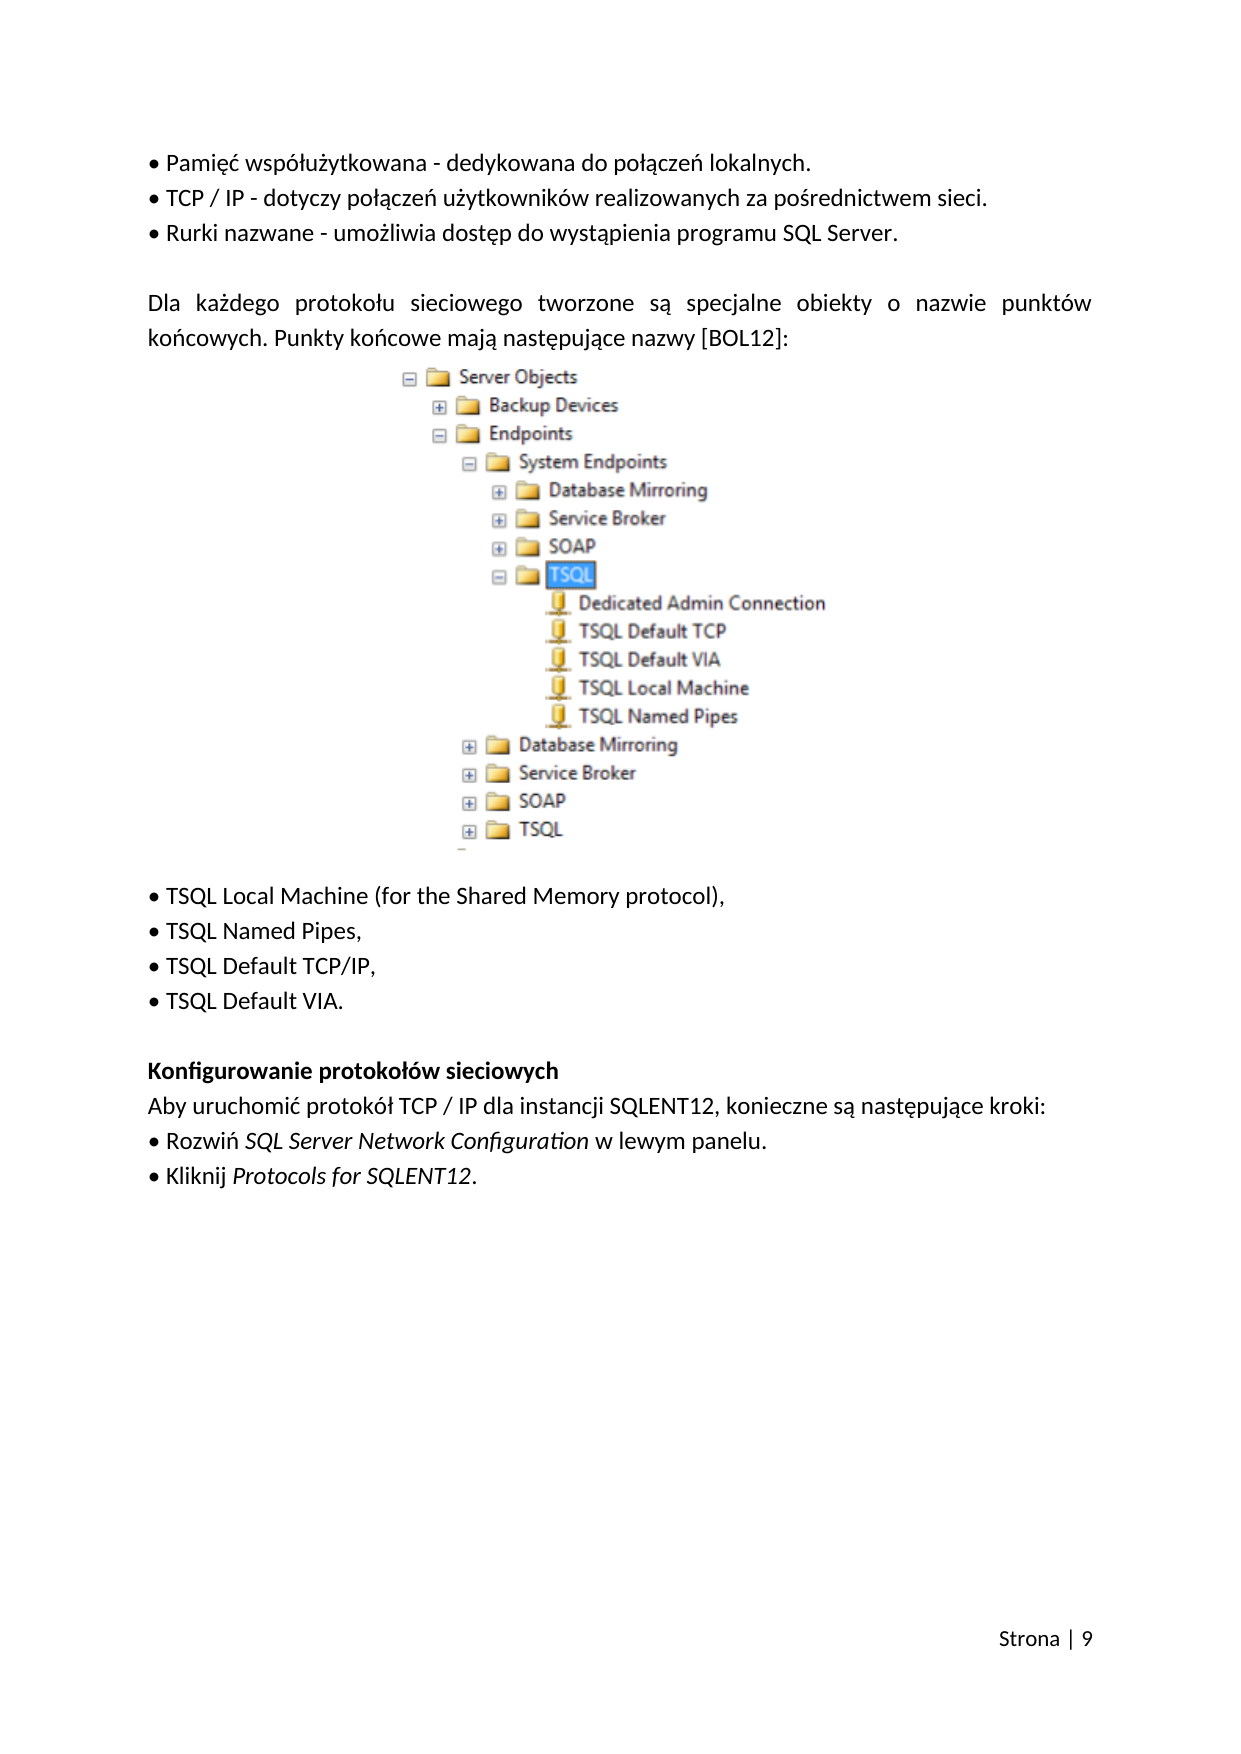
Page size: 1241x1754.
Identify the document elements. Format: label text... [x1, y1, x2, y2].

text Konfigurowanie protokołów sieciowych [148, 1056, 1093, 1086]
text Dla każdego protokołu sieciowego tworzone są specjalne obiekty o nazwie punktów końcowych. Punkty końcowe mają następujące nazwy [BOL12]: [148, 288, 1093, 353]
text • TCP / IP - dotyczy połączeń użytkowników realizowanych za pośrednictwem sieci. [148, 183, 1093, 213]
text Aby uruchomić protokół TCP / IP dla instancji SQLENT12, konieczne są następujące kroki: [148, 1091, 1093, 1121]
text • Pamięć współużytkowana - dedykowana do połączeń lokalnych. [148, 148, 1093, 178]
text • TSQL Default TCP/IP, [148, 951, 1093, 981]
text • TSQL Default VIA. [148, 986, 1093, 1016]
text • TSQL Named Pipes, [148, 916, 1093, 946]
text • Rurki nazwane - umożliwia dostęp do wystąpienia programu SQL Server. [148, 218, 1093, 248]
picture [396, 357, 845, 877]
text • Kliknij Protocols for SQLENT12. [148, 1161, 1093, 1191]
text • TSQL Local Machine (for the Shared Memory protocol), [148, 881, 1093, 911]
text • Rozwiń SQL Server Network Configuration w lewym panelu. [148, 1126, 1093, 1156]
